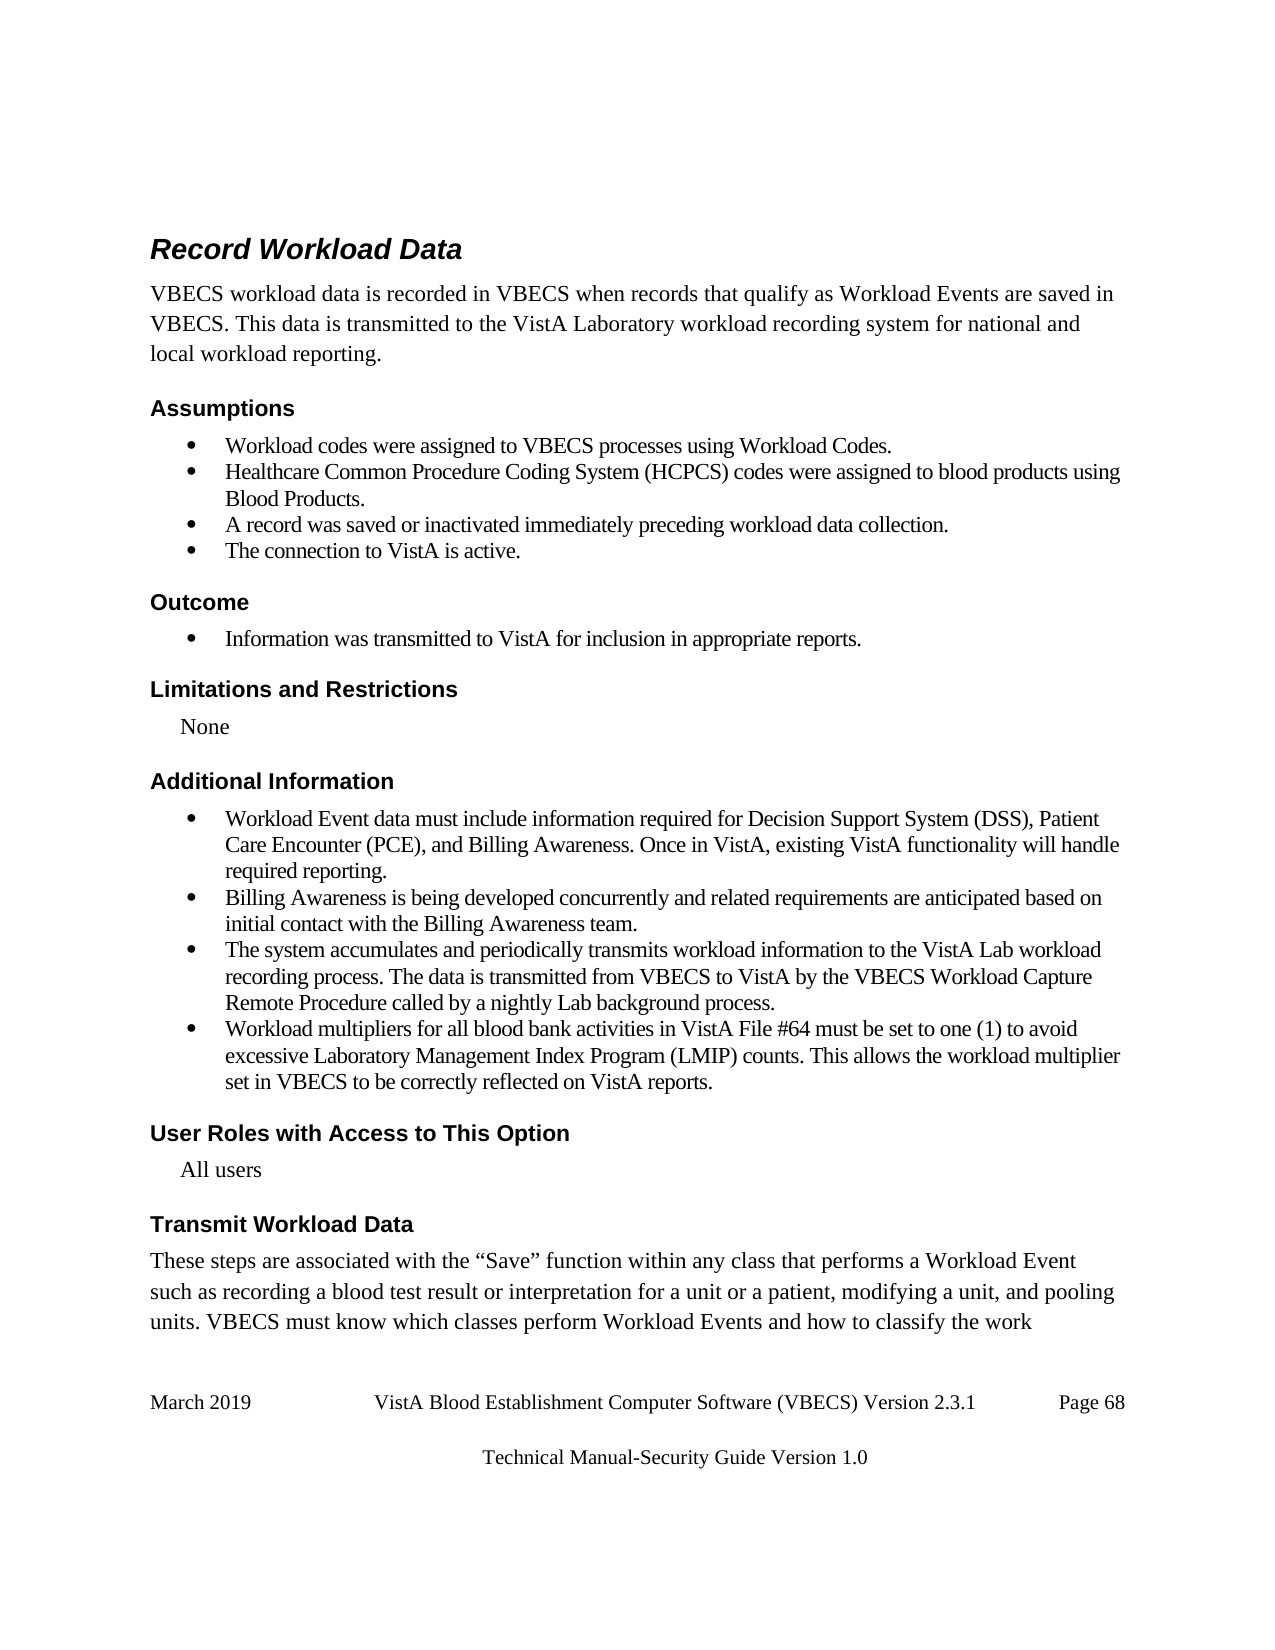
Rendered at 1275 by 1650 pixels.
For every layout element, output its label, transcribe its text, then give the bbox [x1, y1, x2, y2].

text All users [180, 1156, 1125, 1182]
subtitle Record Workload DataUC_15 [150, 228, 1125, 268]
list A record was saved or inactivated immediately preceding workload data collection. [187, 511, 1125, 537]
subtitle Assumptions [150, 395, 1125, 422]
list The system accumulates and periodically transmits workload information to the VistA Lab workload recording process. The data is transmitted from VBECS to VistA by the VBECS Workload Capture Remote Procedure called by a nightly Lab background process. [187, 936, 1125, 1015]
subtitle Transmit Workload Data [150, 1211, 1125, 1237]
subtitle Limitations and Restrictions [150, 676, 1125, 703]
list Workload codes were assigned to VBECS processes using Workload Codes. [187, 432, 1125, 458]
text None [180, 713, 1125, 739]
list Information was transmitted to VistA for inclusion in appropriate reports. [187, 625, 1125, 651]
list Workload Event data must include information required for Decision Support System (DSS), Patient Care Encounter (PCE), and Billing Awareness. Once in VistA, existing VistA functionality will handle required reporting. [187, 804, 1125, 884]
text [150, 1248, 1125, 1334]
subtitle Additional Information [150, 768, 1125, 794]
text VBECS workload data is recorded in VBECS when records that qualify as Workload Events are saved in VBECS. This data is transmitted to the VistA Laboratory workload recording system for national and local workload reporting. [150, 280, 1125, 367]
list Workload multipliers for all blood bank activities in VistA File #64 must be set to one (1) to avoid excessive Laboratory Management Index Program (LMIP) counts. This allows the workload multiplier set in VBECS to be correctly reflected on VistA reports. [187, 1015, 1125, 1094]
subtitle Outcome [150, 589, 1125, 615]
list The connection to VistA is active. [187, 537, 1125, 564]
list Healthcare Common Procedure Coding System (HCPCS) codes were assigned to blood products using Blood Products. [187, 458, 1125, 511]
subtitle User Roles with Access to This Option [150, 1119, 1125, 1146]
list Billing Awareness is being developed concurrently and related requirements are anticipated based on initial contact with the Billing Awareness team. [187, 884, 1125, 936]
